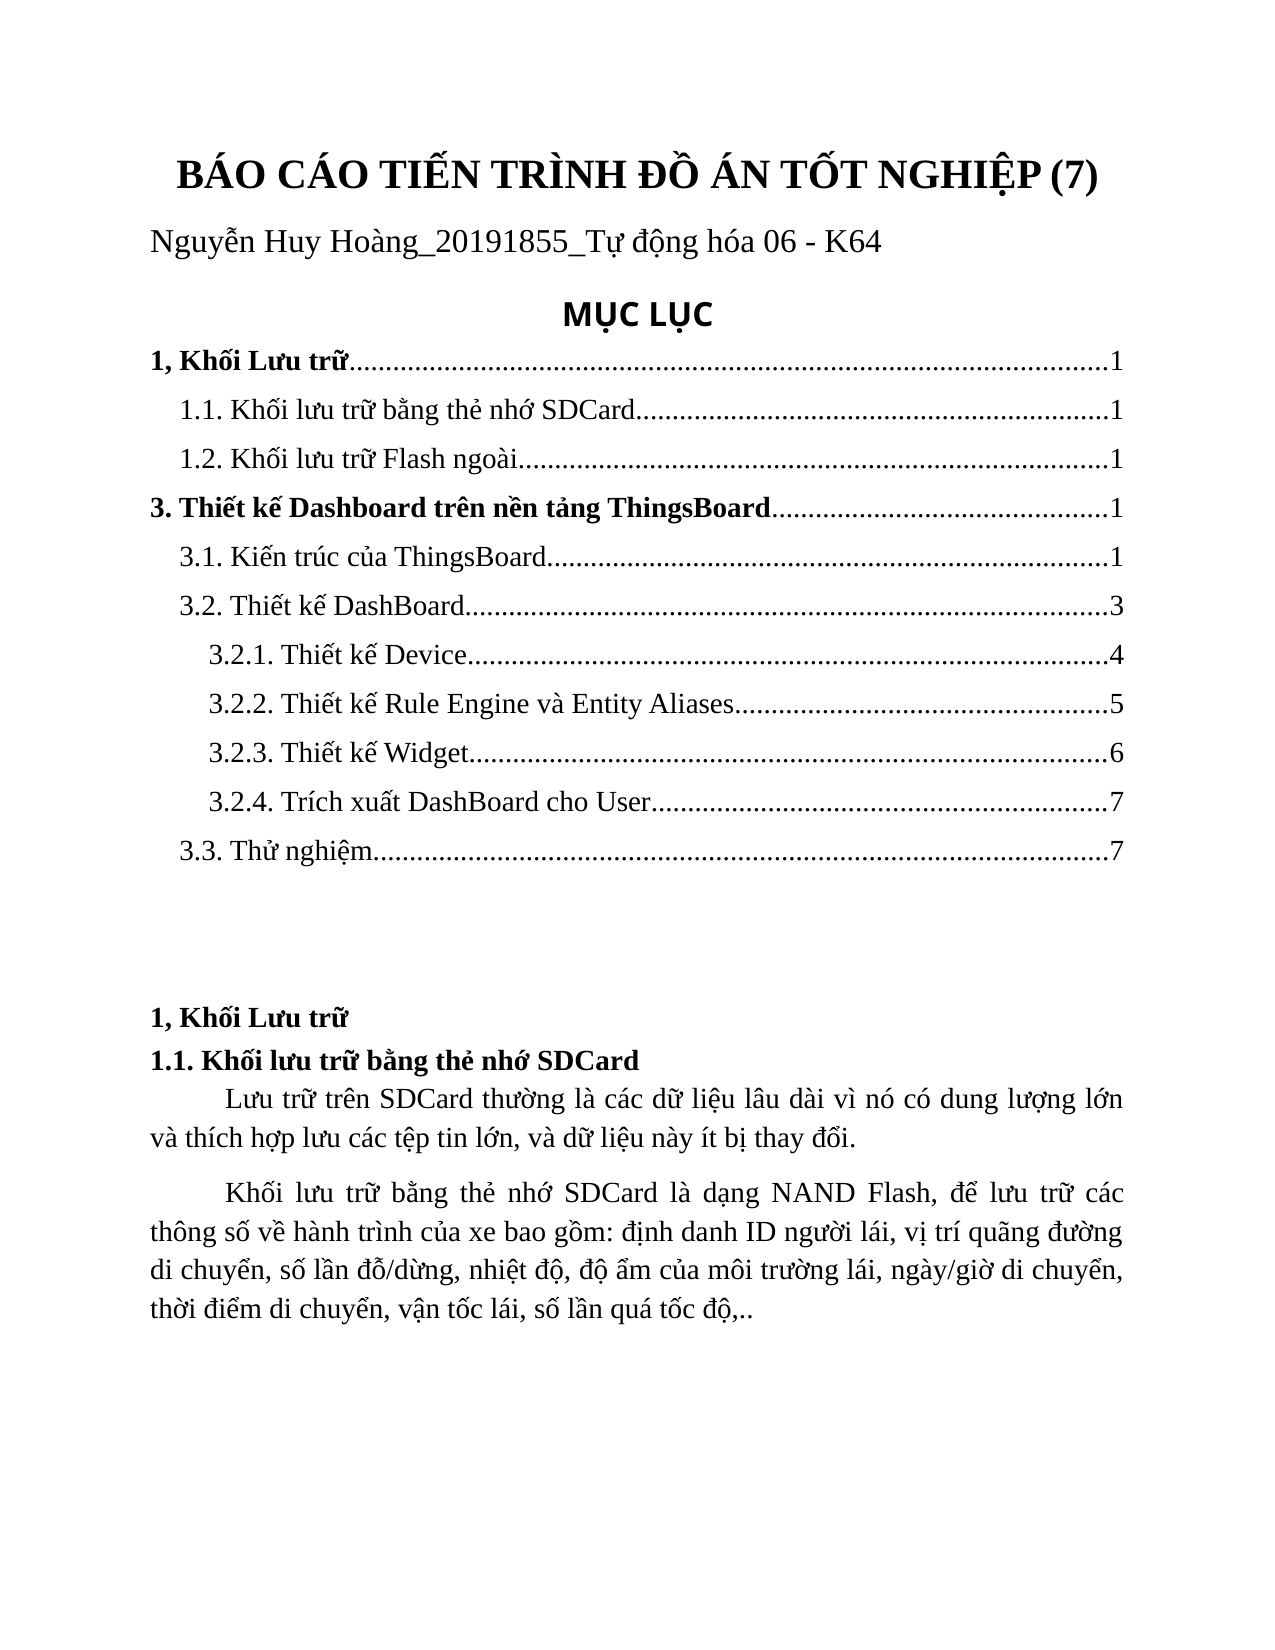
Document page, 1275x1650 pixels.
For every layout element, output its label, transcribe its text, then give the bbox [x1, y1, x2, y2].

text Lưu trữ trên SDCard thường là các dữ liệu lâu dài vì nó có dung lượng lớn và thích hợp lưu các tệp tin lớn, và dữ liệu này ít bị thay đổi. [150, 1082, 1125, 1154]
subtitle 1.1. Khối lưu trữ bằng thẻ nhớ SDCard [150, 1043, 1125, 1077]
text Khối lưu trữ bằng thẻ nhớ SDCard là dạng NAND Flash, để lưu trữ các thông số về hành trình của xe bao gồm: định danh ID người lái, vị trí quãng đường di chuyển, số lần đỗ/dừng, nhiệt độ, độ ẩm của môi trường lái, ngày/giờ di chuyển, thời điểm di chuyển, vận tốc lái, số lần quá tốc độ,.. [150, 1175, 1125, 1324]
text Nguyễn Huy Hoàng_20191855_Tự động hóa 06 - K64 [150, 222, 1125, 260]
text BÁO CÁO TIẾN TRÌNH ĐỒ ÁN TỐT NGHIỆP (7) [150, 150, 1125, 198]
subtitle 1, Khối Lưu trữ [150, 1000, 1125, 1034]
